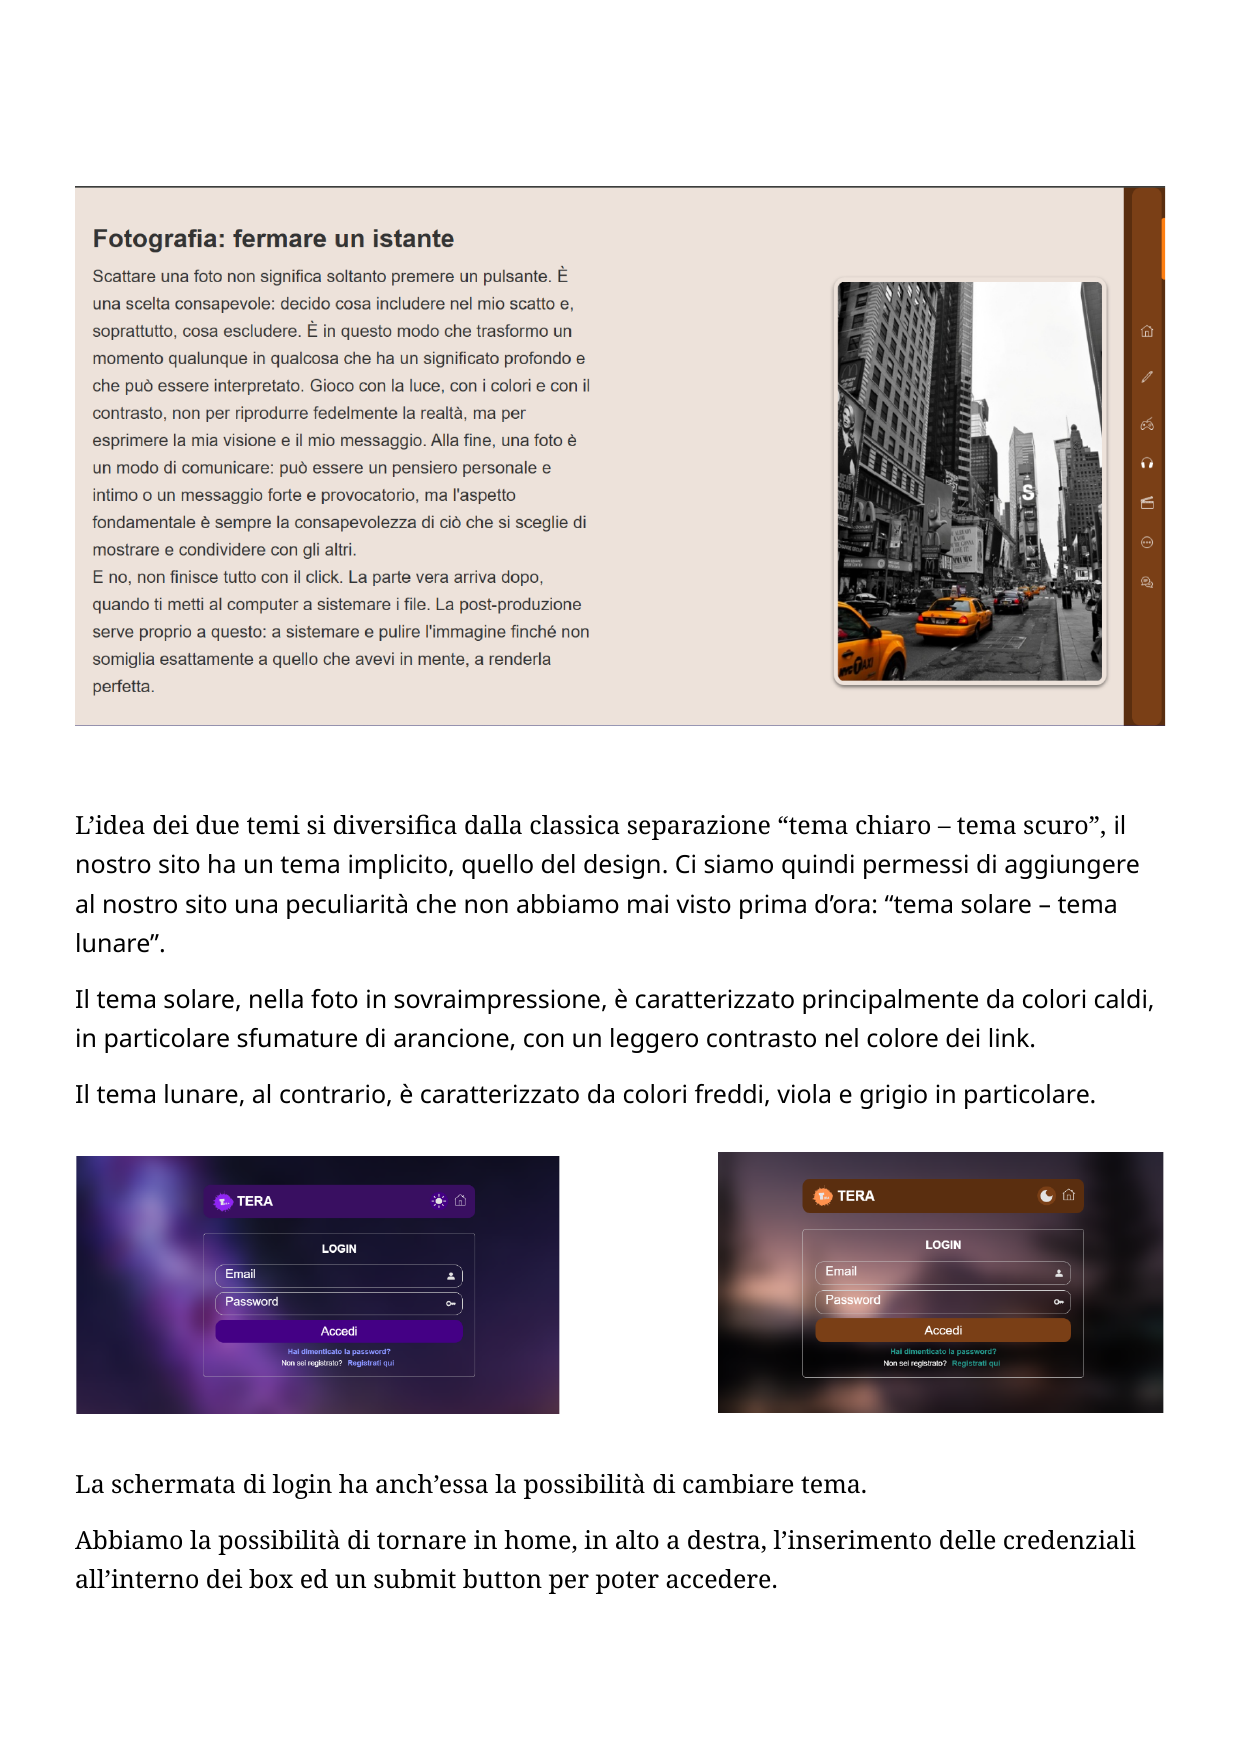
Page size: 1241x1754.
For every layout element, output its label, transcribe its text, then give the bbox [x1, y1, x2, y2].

picture [75, 1156, 559, 1413]
picture [75, 186, 1166, 726]
text Il tema lunare, al contrario, è caratterizzato da colori freddi, viola e grigio in particolare. [75, 1076, 1165, 1110]
text Abbiamo la possibilità di tornare in home, in alto a destra, l’inserimento delle credenziali all’interno dei box ed un submit button per poter accedere. [75, 1523, 1165, 1596]
text L’idea dei due temi si diversifica dalla classica separazione “tema chiaro – tema scuro”, il nostro sito ha un tema implicito, quello del design. Ci siamo quindi permessi di aggiungere al nostro sito una peculiarità che non abbiamo mai visto prima d’ora: “tema solare – tema lunare”. [75, 808, 1165, 959]
picture [716, 1152, 1163, 1412]
text Il tema solare, nella foto in sovraimpressione, è caratterizzato principalmente da colori caldi, in particolare sfumature di arancione, con un leggero contrasto nel colore dei link. [75, 981, 1165, 1054]
text La schermata di login ha anch’essa la possibilità di cambiare tema. [75, 1467, 1165, 1501]
